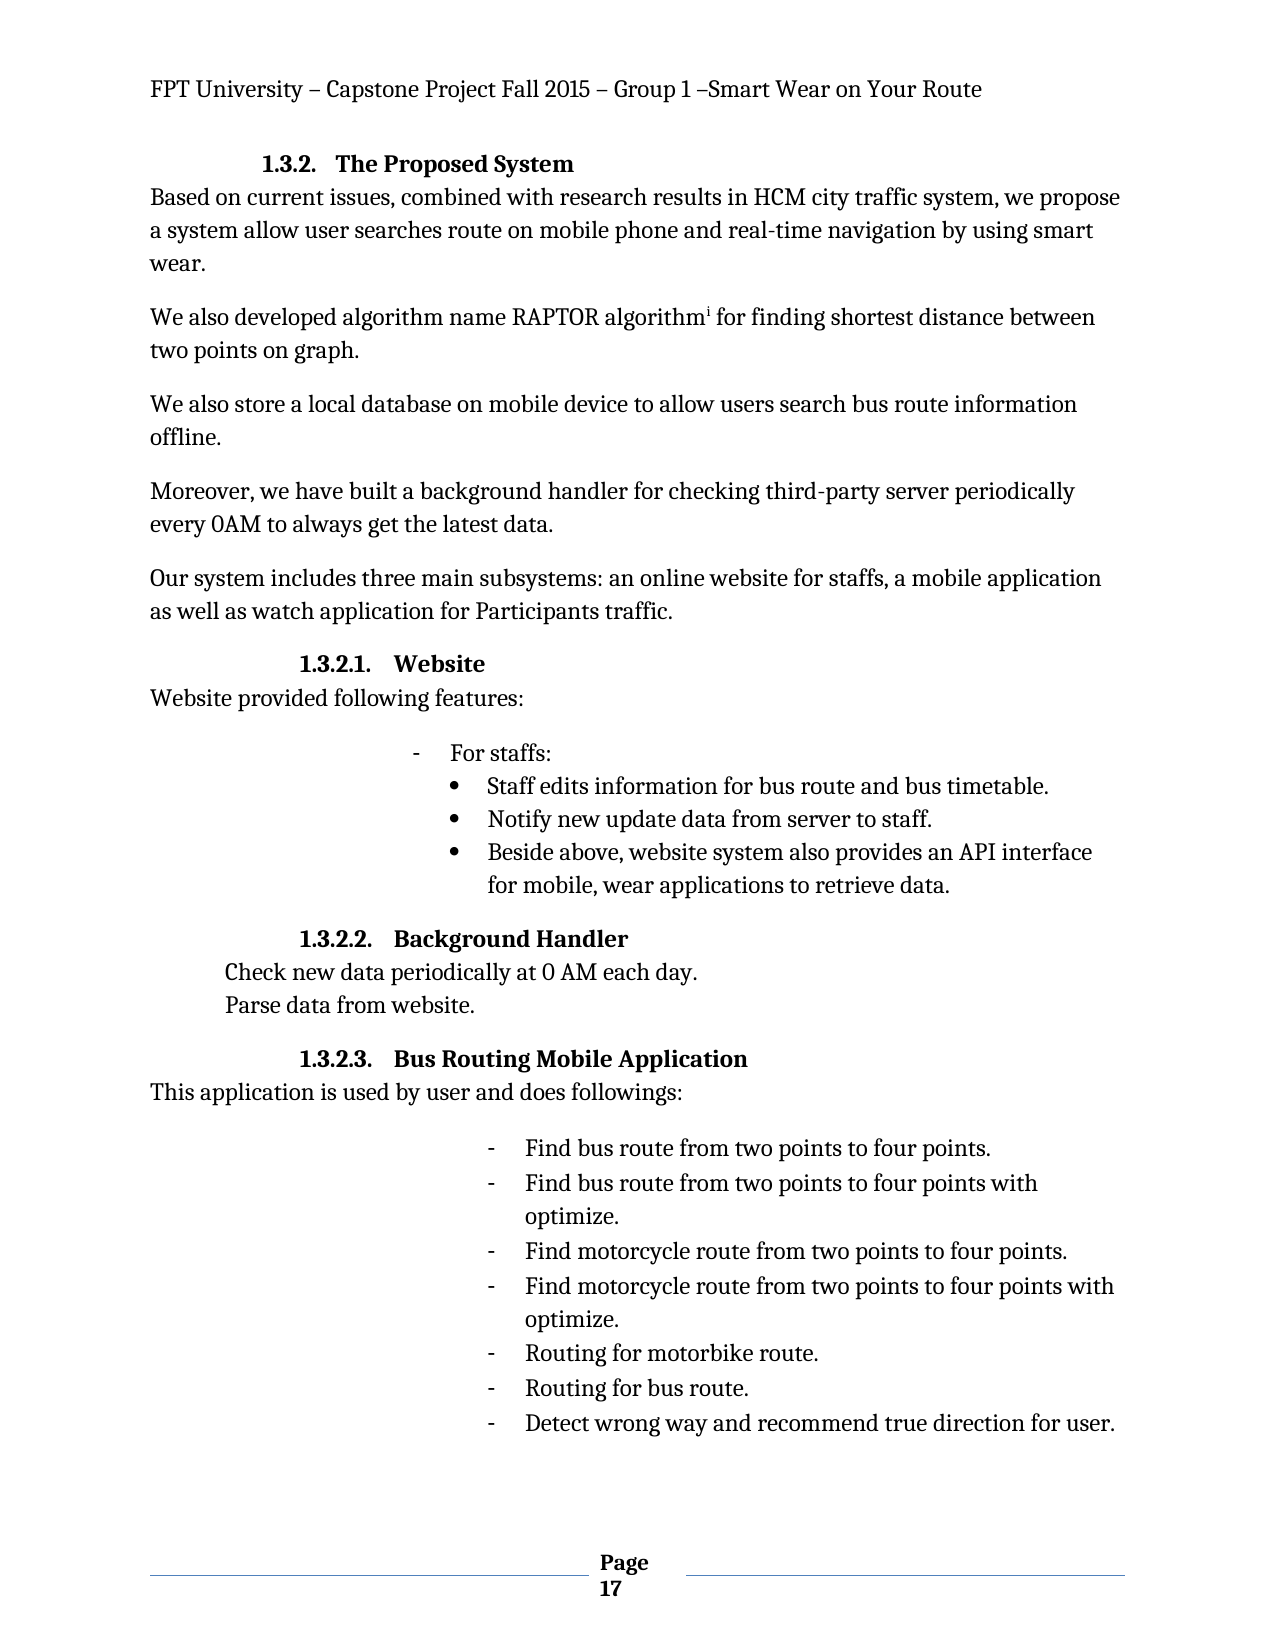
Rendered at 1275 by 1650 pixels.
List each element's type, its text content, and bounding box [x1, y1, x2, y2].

list Routing for bus route. [487, 1373, 1125, 1403]
list Routing for motorbike route. [487, 1338, 1125, 1368]
list Find motorcycle route from two points to four points with optimize. [487, 1270, 1125, 1333]
text Our system includes three main subsystems: an online website for staffs, a mobile application as well as watch application for Participants traffic. [150, 563, 1125, 625]
list Notify new update data from server to staff. [450, 805, 1125, 834]
list Find bus route from two points to four points with optimize. [487, 1167, 1125, 1231]
subtitle Website [300, 650, 1125, 679]
text We also developed algorithm name RAPTOR algorithm for finding shortest distance between two points on graph. [150, 303, 1125, 365]
subtitle Background Handler [300, 925, 1125, 954]
list Find bus route from two points to four points. [487, 1132, 1125, 1162]
list For staffs: [412, 737, 1125, 768]
list Parse data from website. [225, 991, 1125, 1020]
text This application is used by user and does followings: [150, 1078, 1125, 1107]
list Detect wrong way and recommend true direction for user. [487, 1408, 1125, 1438]
subtitle The Proposed System [262, 150, 1125, 179]
text Moreover, we have built a background handler for checking third-party server periodically every 0AM to always get the latest data. [150, 477, 1125, 538]
list Staff edits information for bus route and bus timetable. [450, 772, 1125, 801]
list Beside above, website system also provides an API interface for mobile, wear applications to retrieve data. [450, 838, 1125, 900]
text Based on current issues, combined with research results in HCM city traffic system, we propose a system allow user searches route on mobile phone and real-time navigation by using smart wear. [150, 183, 1125, 278]
text Website provided following features: [150, 683, 1125, 712]
subtitle Bus Routing Mobile Application [300, 1045, 1125, 1074]
list Check new data periodically at 0 AM each day. [225, 958, 1125, 987]
text We also store a local database on mobile device to allow users search bus route information offline. [150, 390, 1125, 452]
list Find motorcycle route from two points to four points. [487, 1235, 1125, 1265]
